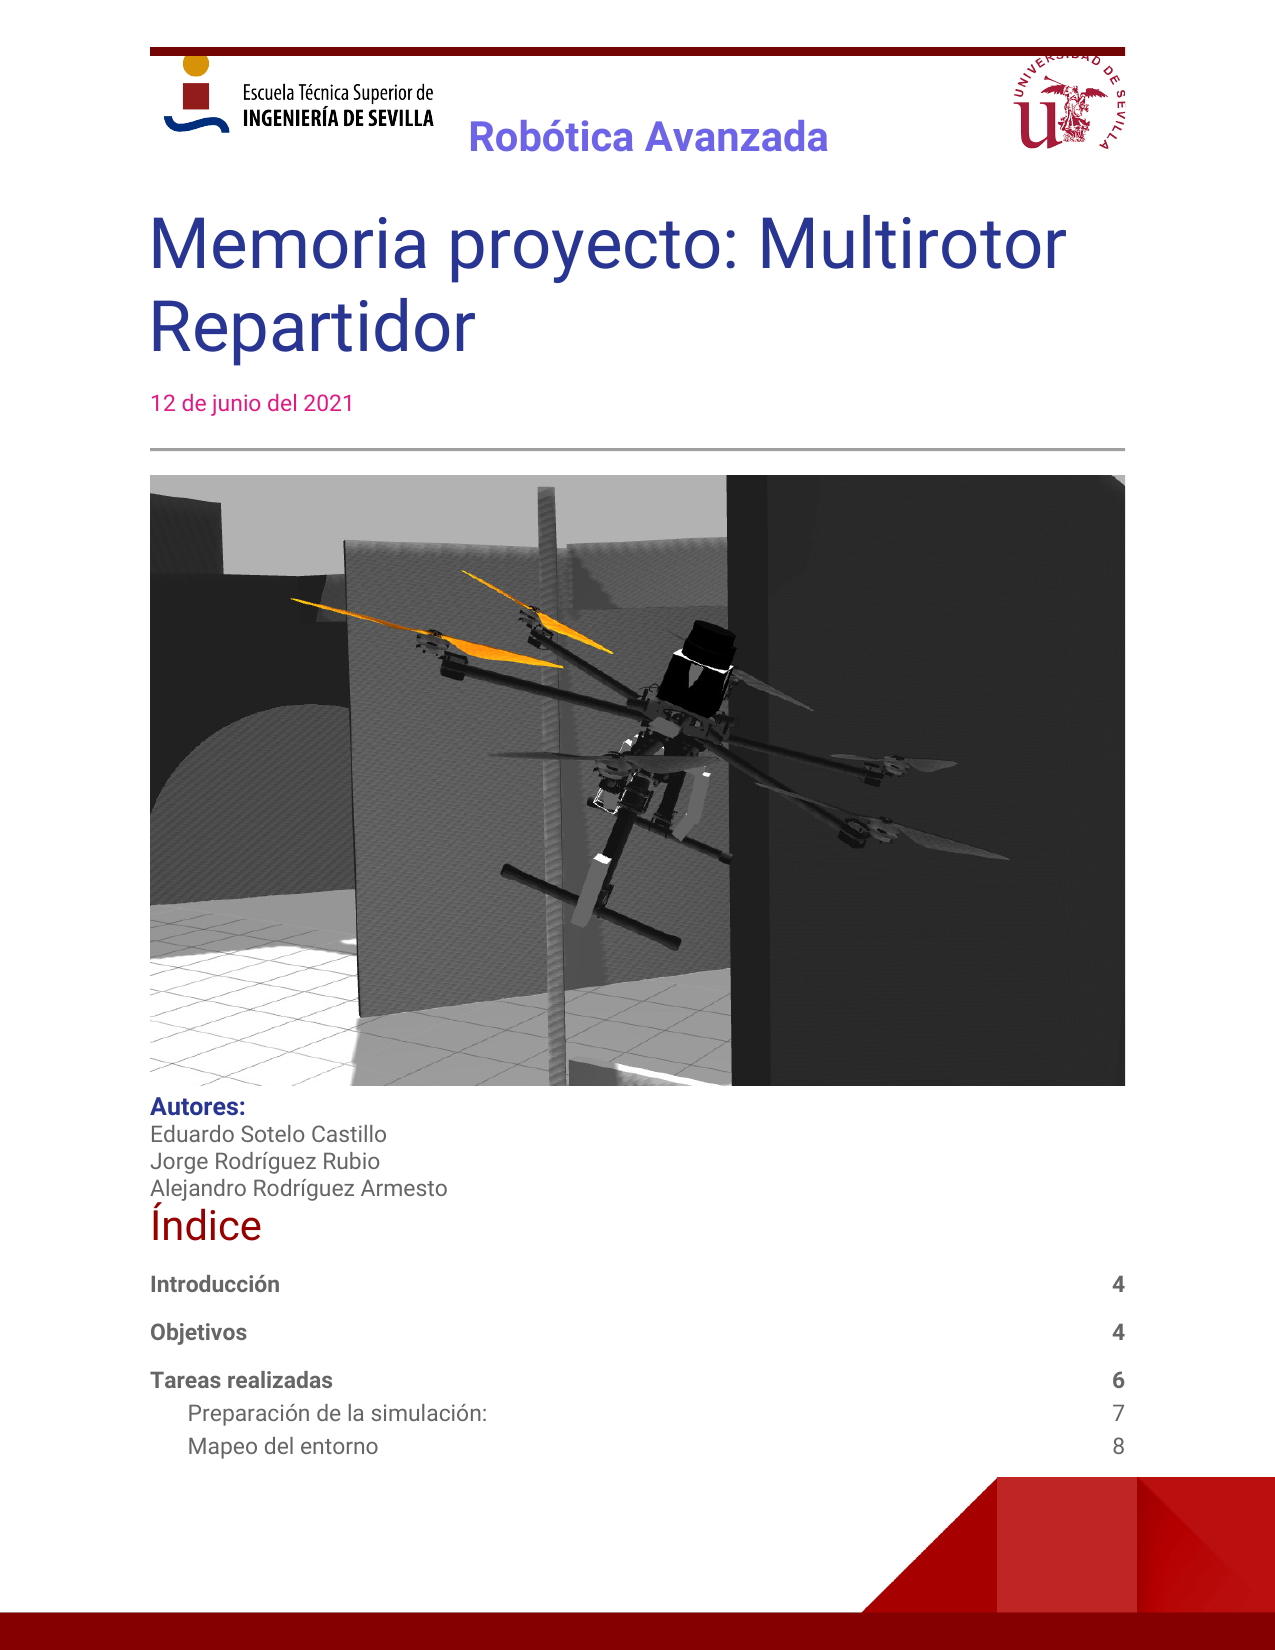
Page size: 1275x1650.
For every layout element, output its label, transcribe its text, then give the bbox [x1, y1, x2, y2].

subtitle 12 de junio del 2021 [150, 390, 1125, 417]
picture [150, 475, 1125, 1086]
text Eduardo Sotelo Castillo [150, 1121, 1125, 1148]
picture [0, 1475, 1275, 1650]
picture [150, 34, 1125, 112]
subtitle Autores: [150, 1086, 1125, 1121]
title Memoria proyecto: Multirotor Repartidor [148, 203, 1125, 369]
text Alejandro Rodríguez Armesto [150, 1175, 1125, 1202]
text Jorge Rodríguez Rubio [150, 1148, 1125, 1175]
text Robótica Avanzada [150, 112, 1125, 161]
subtitle Índice [150, 1202, 1125, 1251]
